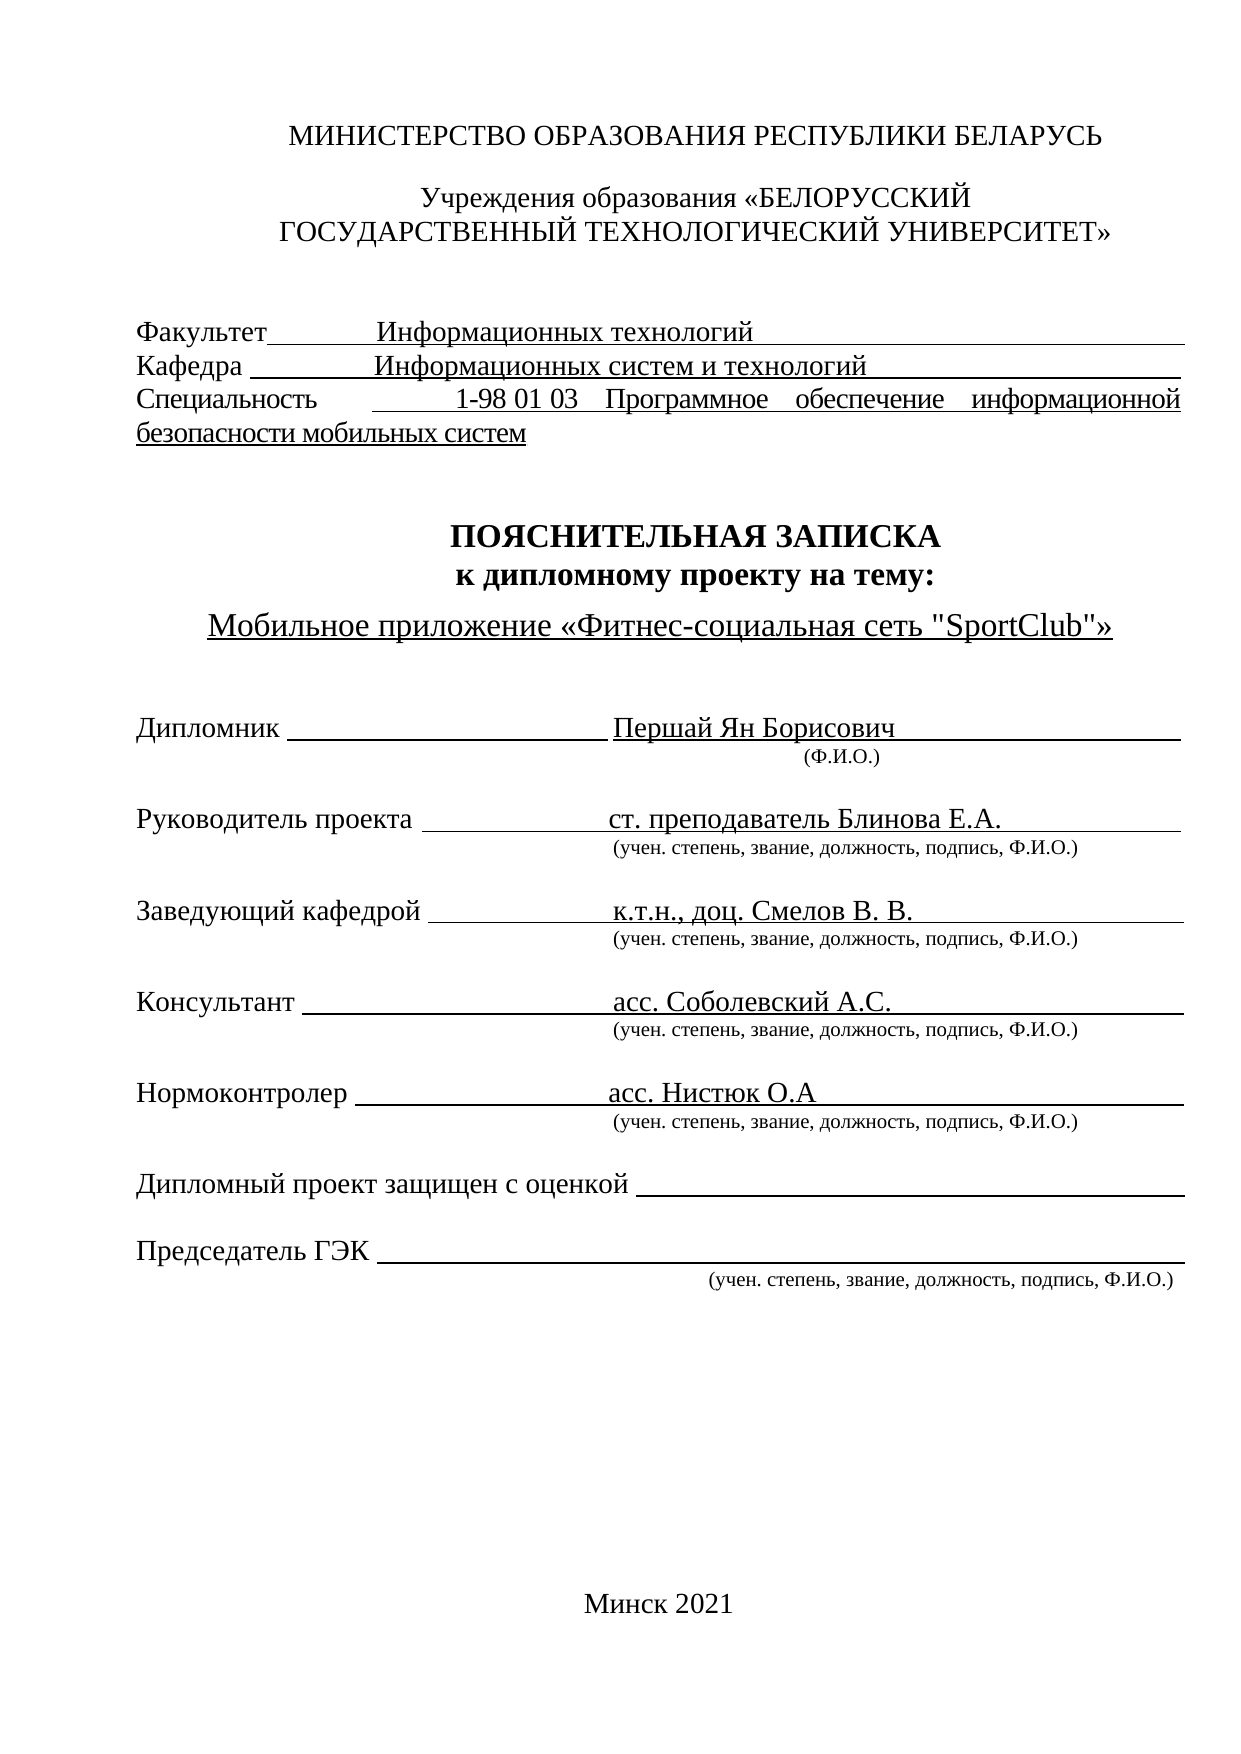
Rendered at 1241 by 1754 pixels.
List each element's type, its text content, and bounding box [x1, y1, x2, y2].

text (Ф.И.О.) [136, 744, 1240, 768]
text МИНИСТЕРСТВО ОБРАЗОВАНИЯ РЕСПУБЛИКИ БЕЛАРУСЬ [136, 118, 1240, 152]
text (учен. степень, звание, должность, подпись, Ф.И.О.) [136, 1108, 1240, 1133]
text Минск 2021 [136, 1586, 1181, 1619]
text Дипломник Першай Ян Борисович [136, 710, 1181, 744]
text Учреждения образования «БЕЛОРУССКИЙ [136, 180, 1240, 214]
text Нормоконтролер асс. Нистюк О.А [136, 1075, 1240, 1108]
text (учен. степень, звание, должность, подпись, Ф.И.О.) [136, 1267, 1240, 1291]
text Руководитель проекта ст. преподаватель Блинова Е.А. [136, 802, 1181, 835]
text Дипломный проект защищен с оценкой [136, 1166, 1240, 1200]
text Консультант асс. Соболевский А.С. [136, 984, 1240, 1017]
text Заведующий кафедрой к.т.н., доц. Смелов В. В. [136, 893, 1240, 926]
text Председатель ГЭК [136, 1233, 1240, 1267]
text (учен. степень, звание, должность, подпись, Ф.И.О.) [136, 835, 1240, 859]
text Кафедра Информационных систем и технологий [136, 348, 1181, 382]
text к дипломному проекту на тему: [136, 554, 1240, 592]
text Специальность 1-98 01 03 Программное обеспечение информационной безопасности мобильных систем [136, 382, 1181, 449]
text ПОЯСНИТЕЛЬНАЯ ЗАПИСКА [136, 516, 1240, 554]
text (учен. степень, звание, должность, подпись, Ф.И.О.) [136, 926, 1240, 950]
text (учен. степень, звание, должность, подпись, Ф.И.О.) [136, 1017, 1240, 1041]
text Факультет Информационных технологий [136, 314, 1240, 348]
text ГОСУДАРСТВЕННЫЙ ТЕХНОЛОГИЧЕСКИЙ УНИВЕРСИТЕТ» [136, 214, 1240, 247]
text Мобильное приложение «Фитнес-социальная сеть "SportClub"» [136, 605, 1184, 643]
